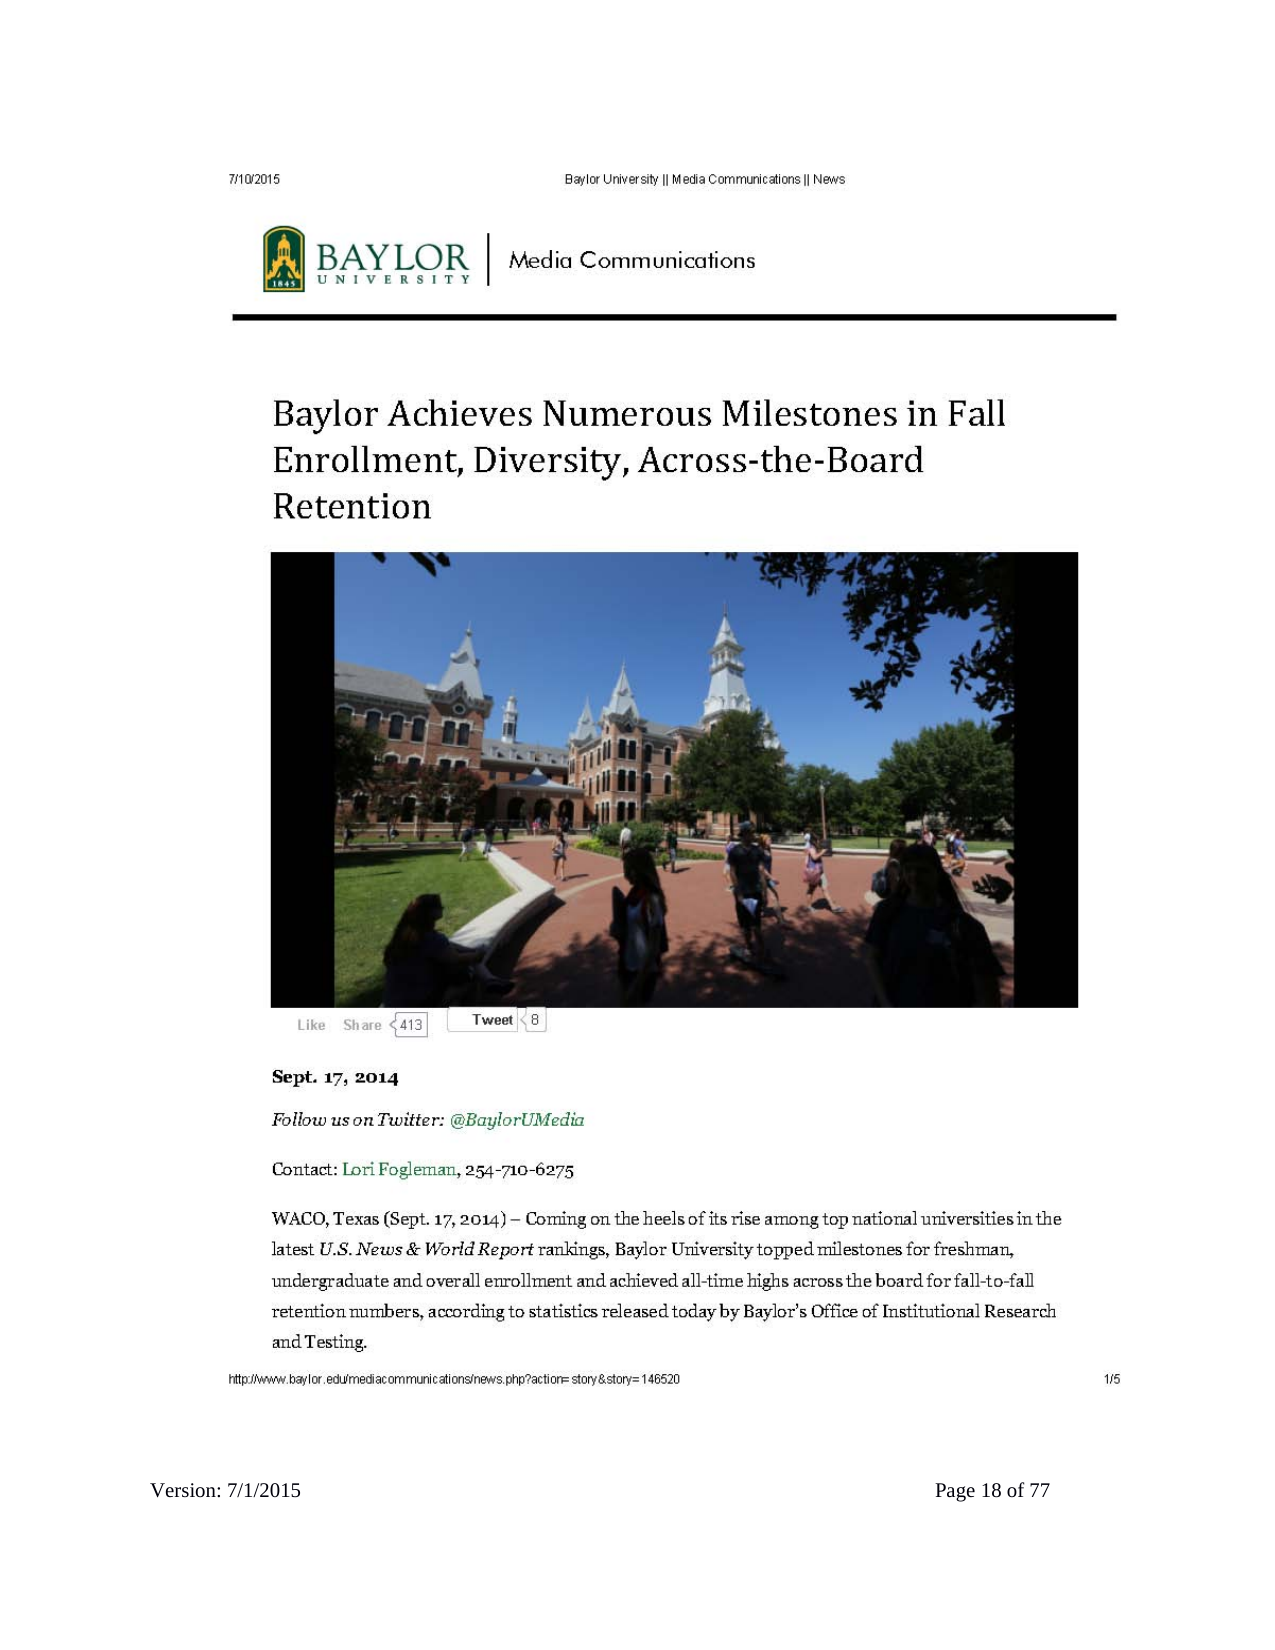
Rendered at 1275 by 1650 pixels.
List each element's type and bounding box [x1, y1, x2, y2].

picture [187, 150, 1161, 1411]
